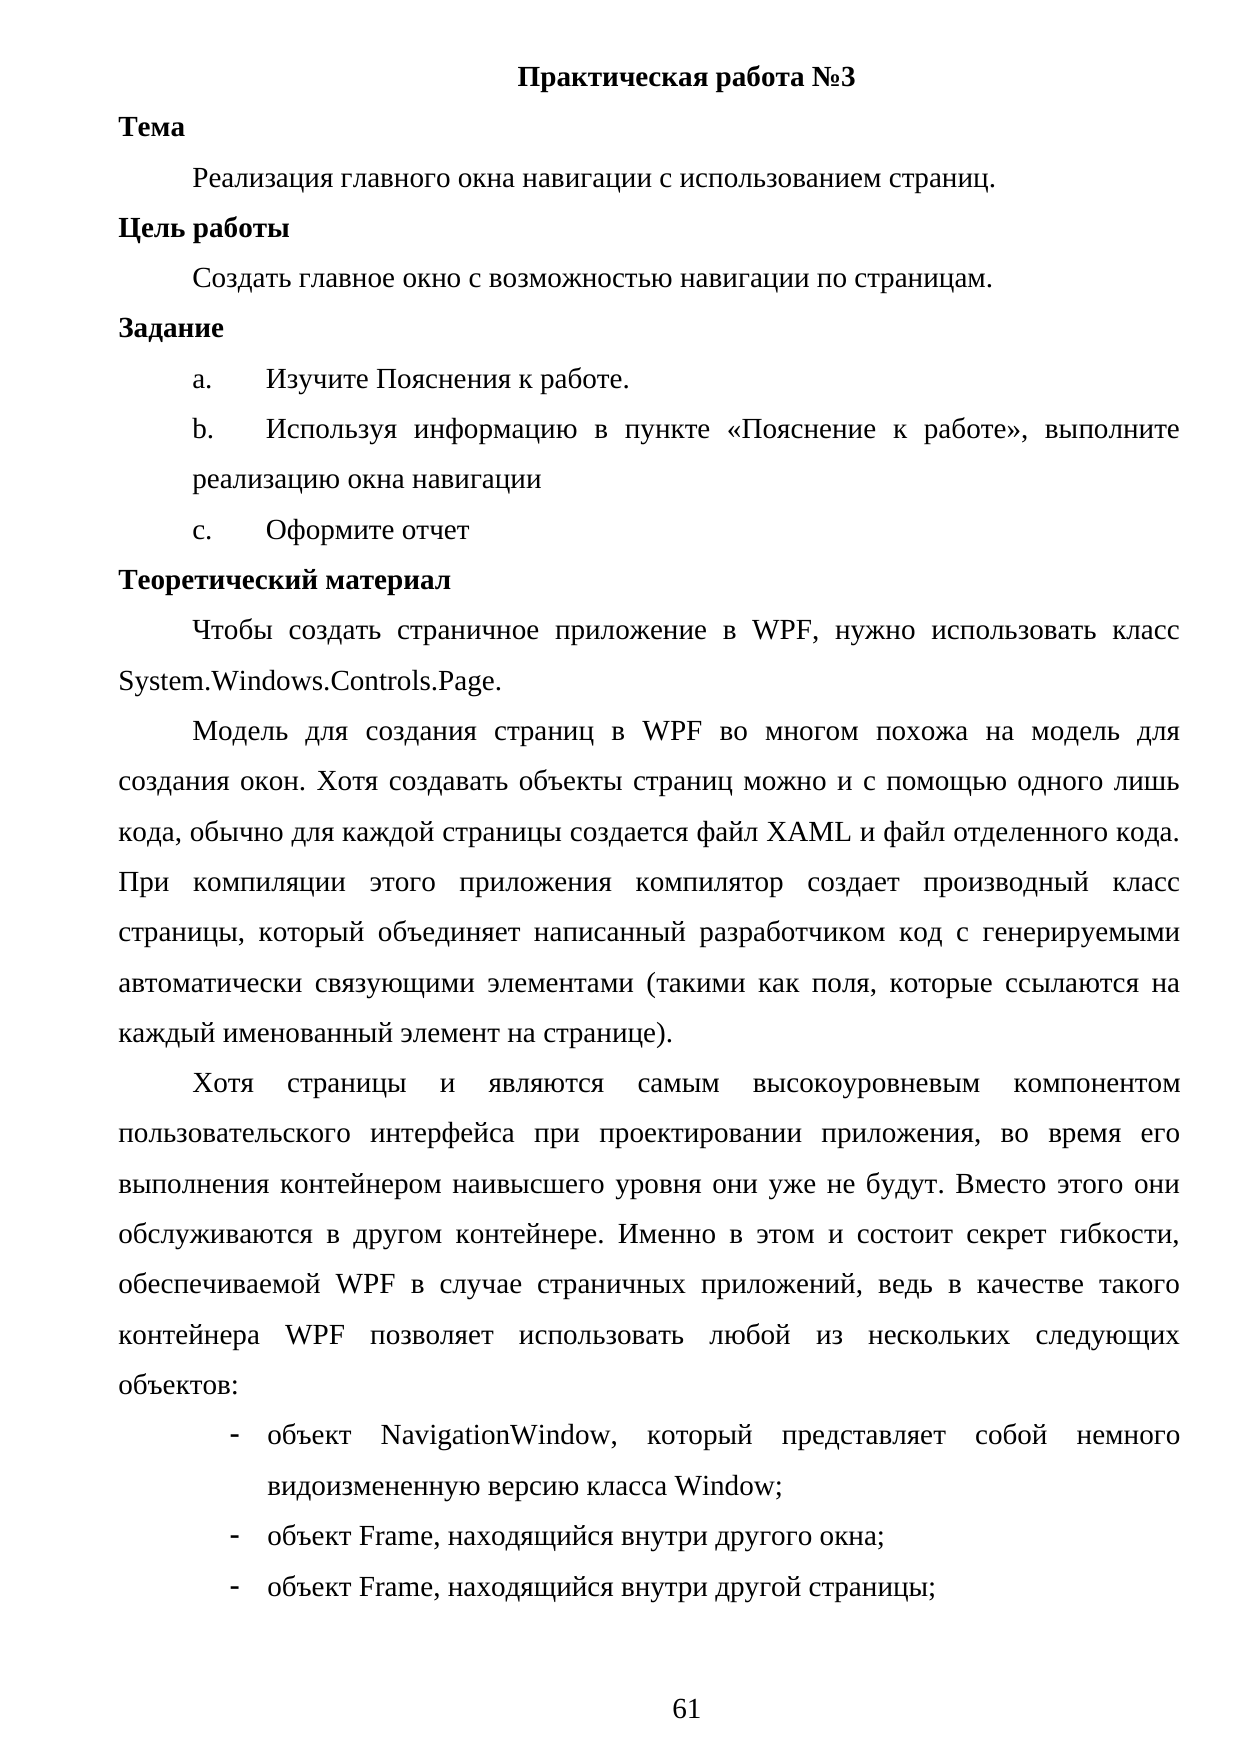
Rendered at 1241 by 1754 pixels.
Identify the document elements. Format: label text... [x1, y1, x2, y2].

text Создать главное окно с возможностью навигации по страницам. [118, 260, 1181, 294]
list объект Frame, находящийся внутри другой страницы; [229, 1569, 1181, 1602]
text Модель для создания страниц в WPF во многом похожа на модель для создания окон. Хотя создавать объекты страниц можно и с помощью одного лишь кода, обычно для каждой страницы создается файл XAML и файл отделенного кода. При компиляции этого приложения компилятор создает производный класс страницы, который объединяет написанный разработчиком код с генерируемыми автоматически связующими элементами (такими как поля, которые ссылаются на каждый именованный элемент на странице). [118, 713, 1181, 1048]
text Теоретический материал [118, 562, 1181, 596]
list Оформите отчет [192, 512, 1181, 545]
text Тема [118, 109, 1181, 143]
text Практическая работа №3 [118, 59, 1181, 93]
list Изучите Пояснения к работе. [192, 361, 1181, 394]
list объект NavigationWindow, который представляет собой немного видоизмененную версию класса Window; [229, 1417, 1181, 1501]
text Задание [118, 311, 1181, 344]
list объект Frame, находящийся внутри другого окна; [229, 1518, 1181, 1552]
text Цель работы [118, 210, 1181, 243]
text Реализация главного окна навигации с использованием страниц. [118, 160, 1181, 193]
text Хотя страницы и являются самым высокоуровневым компонентом пользовательского интерфейса при проектировании приложения, во время его выполнения контейнером наивысшего уровня они уже не будут. Вместо этого они обслуживаются в другом контейнере. Именно в этом и состоит секрет гибкости, обеспечиваемой WPF в случае страничных приложений, ведь в качестве такого контейнера WPF позволяет использовать любой из нескольких следующих объектов: [118, 1065, 1181, 1401]
text Чтобы создать страничное приложение в WPF, нужно использовать класс System.Windows.Controls.Page. [118, 612, 1181, 696]
list Используя информацию в пункте «Пояснение к работе», выполните реализацию окна навигации [192, 411, 1181, 495]
